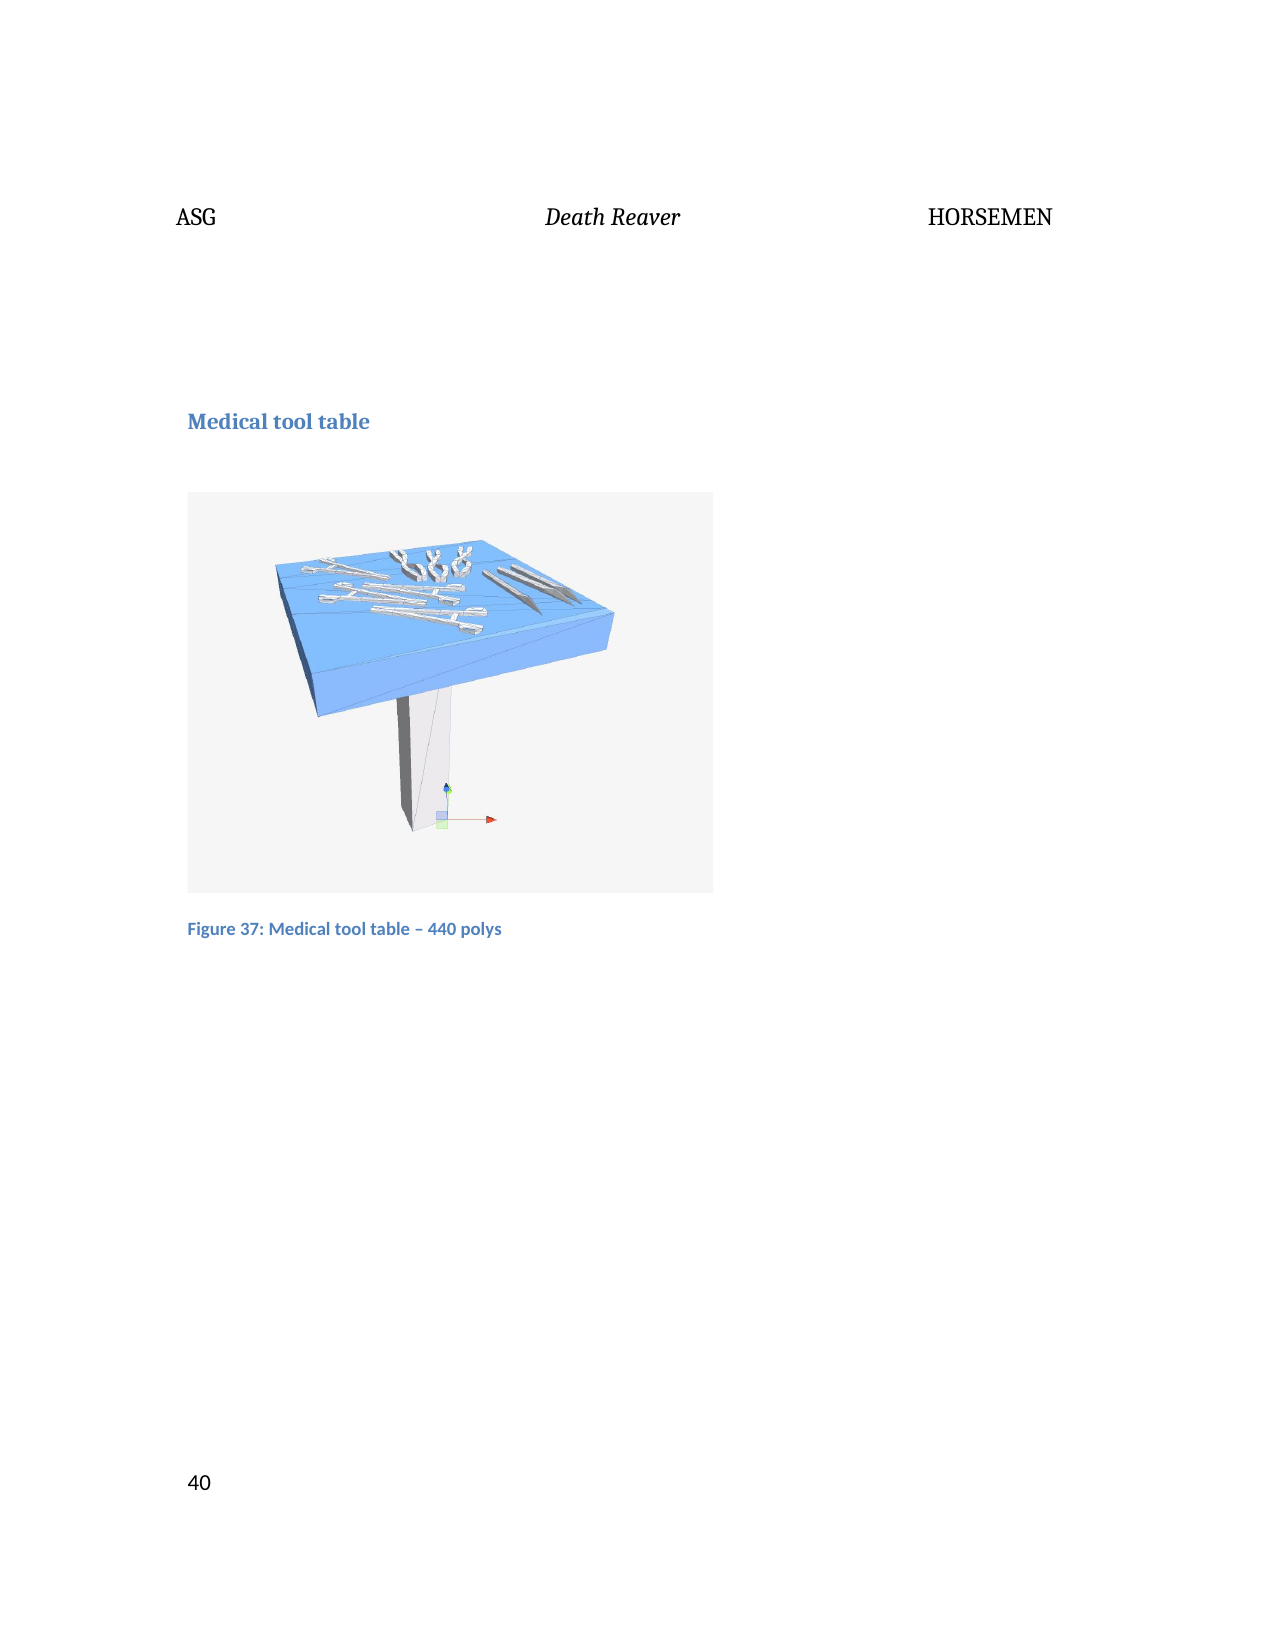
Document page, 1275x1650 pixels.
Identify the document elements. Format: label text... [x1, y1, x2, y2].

subtitle Medical tool table [187, 409, 1087, 435]
picture [187, 492, 714, 893]
